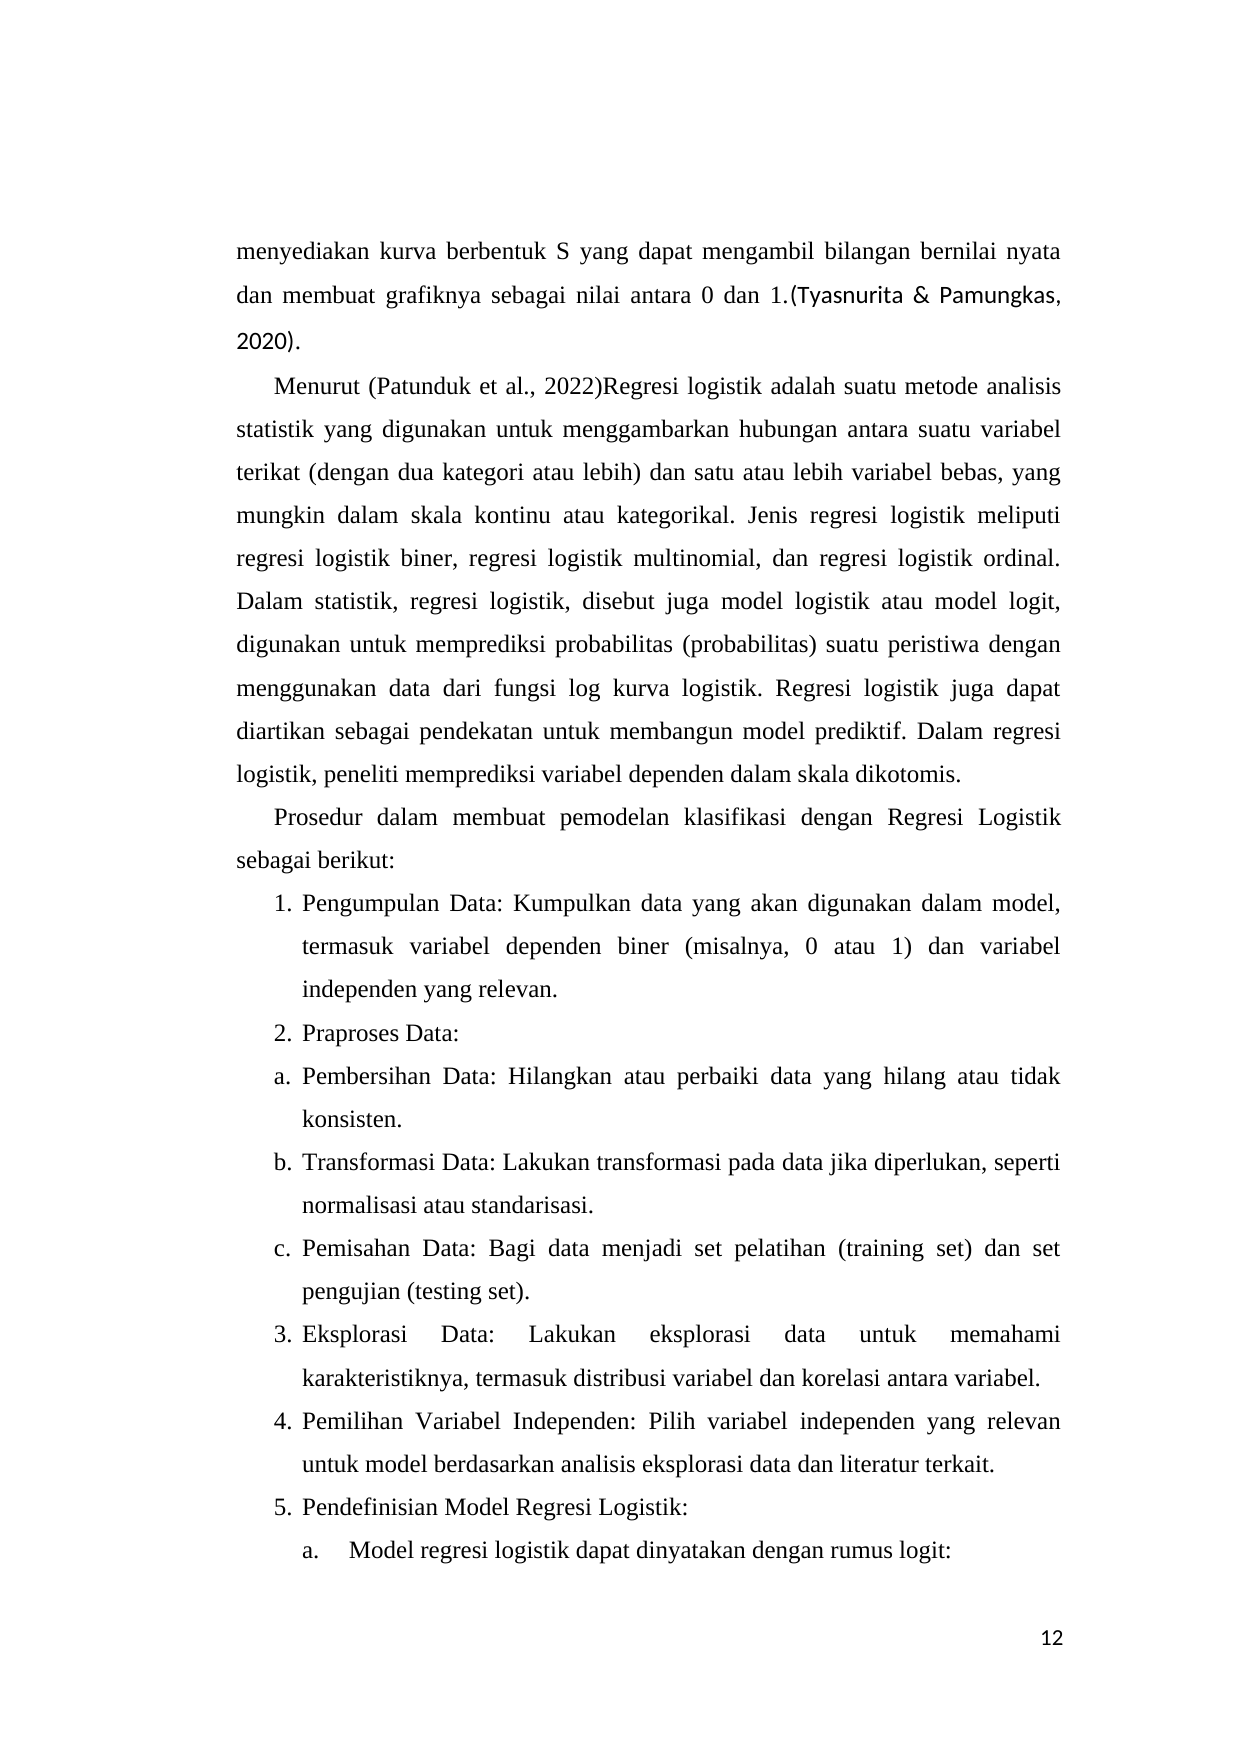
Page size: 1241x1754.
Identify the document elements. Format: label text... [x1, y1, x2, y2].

list Pemisahan Data: Bagi data menjadi set pelatihan (training set) dan set pengujian (testing set). [274, 1233, 1062, 1305]
text Menurut Regresi logistik adalah suatu metode analisis statistik yang digunakan untuk menggambarkan hubungan antara suatu variabel terikat (dengan dua kategori atau lebih) dan satu atau lebih variabel bebas, yang mungkin dalam skala kontinu atau kategorikal. Jenis regresi logistik meliputi regresi logistik biner, regresi logistik multinomial, dan regresi logistik ordinal. Dalam statistik, regresi logistik, disebut juga model logistik atau model logit, digunakan untuk memprediksi probabilitas (probabilitas) suatu peristiwa dengan menggunakan data dari fungsi log kurva logistik. Regresi logistik juga dapat diartikan sebagai pendekatan untuk membangun model prediktif. Dalam regresi logistik, peneliti memprediksi variabel dependen dalam skala dikotomis. [236, 371, 1062, 788]
list Pendefinisian Model Regresi Logistik: [274, 1492, 1062, 1521]
list Pembersihan Data: Hilangkan atau perbaiki data yang hilang atau tidak konsisten. [274, 1061, 1062, 1133]
list Pengumpulan Data: Kumpulkan data yang akan digunakan dalam model, termasuk variabel dependen biner (misalnya, 0 atau 1) dan variabel independen yang relevan. [274, 888, 1062, 1003]
list Pemilihan Variabel Independen: Pilih variabel independen yang relevan untuk model berdasarkan analisis eksplorasi data dan literatur terkait. [274, 1406, 1062, 1478]
list Transformasi Data: Lakukan transformasi pada data jika diperlukan, seperti normalisasi atau standarisasi. [274, 1147, 1062, 1219]
text Prosedur dalam membuat pemodelan klasifikasi dengan Regresi Logistik sebagai berikut: [236, 802, 1062, 874]
list Eksplorasi Data: Lakukan eksplorasi data untuk memahami karakteristiknya, termasuk distribusi variabel dan korelasi antara variabel. [274, 1319, 1062, 1391]
list Praproses Data: [274, 1018, 1062, 1046]
list Model regresi logistik dapat dinyatakan dengan rumus logit: [302, 1535, 1062, 1564]
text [236, 236, 1062, 356]
